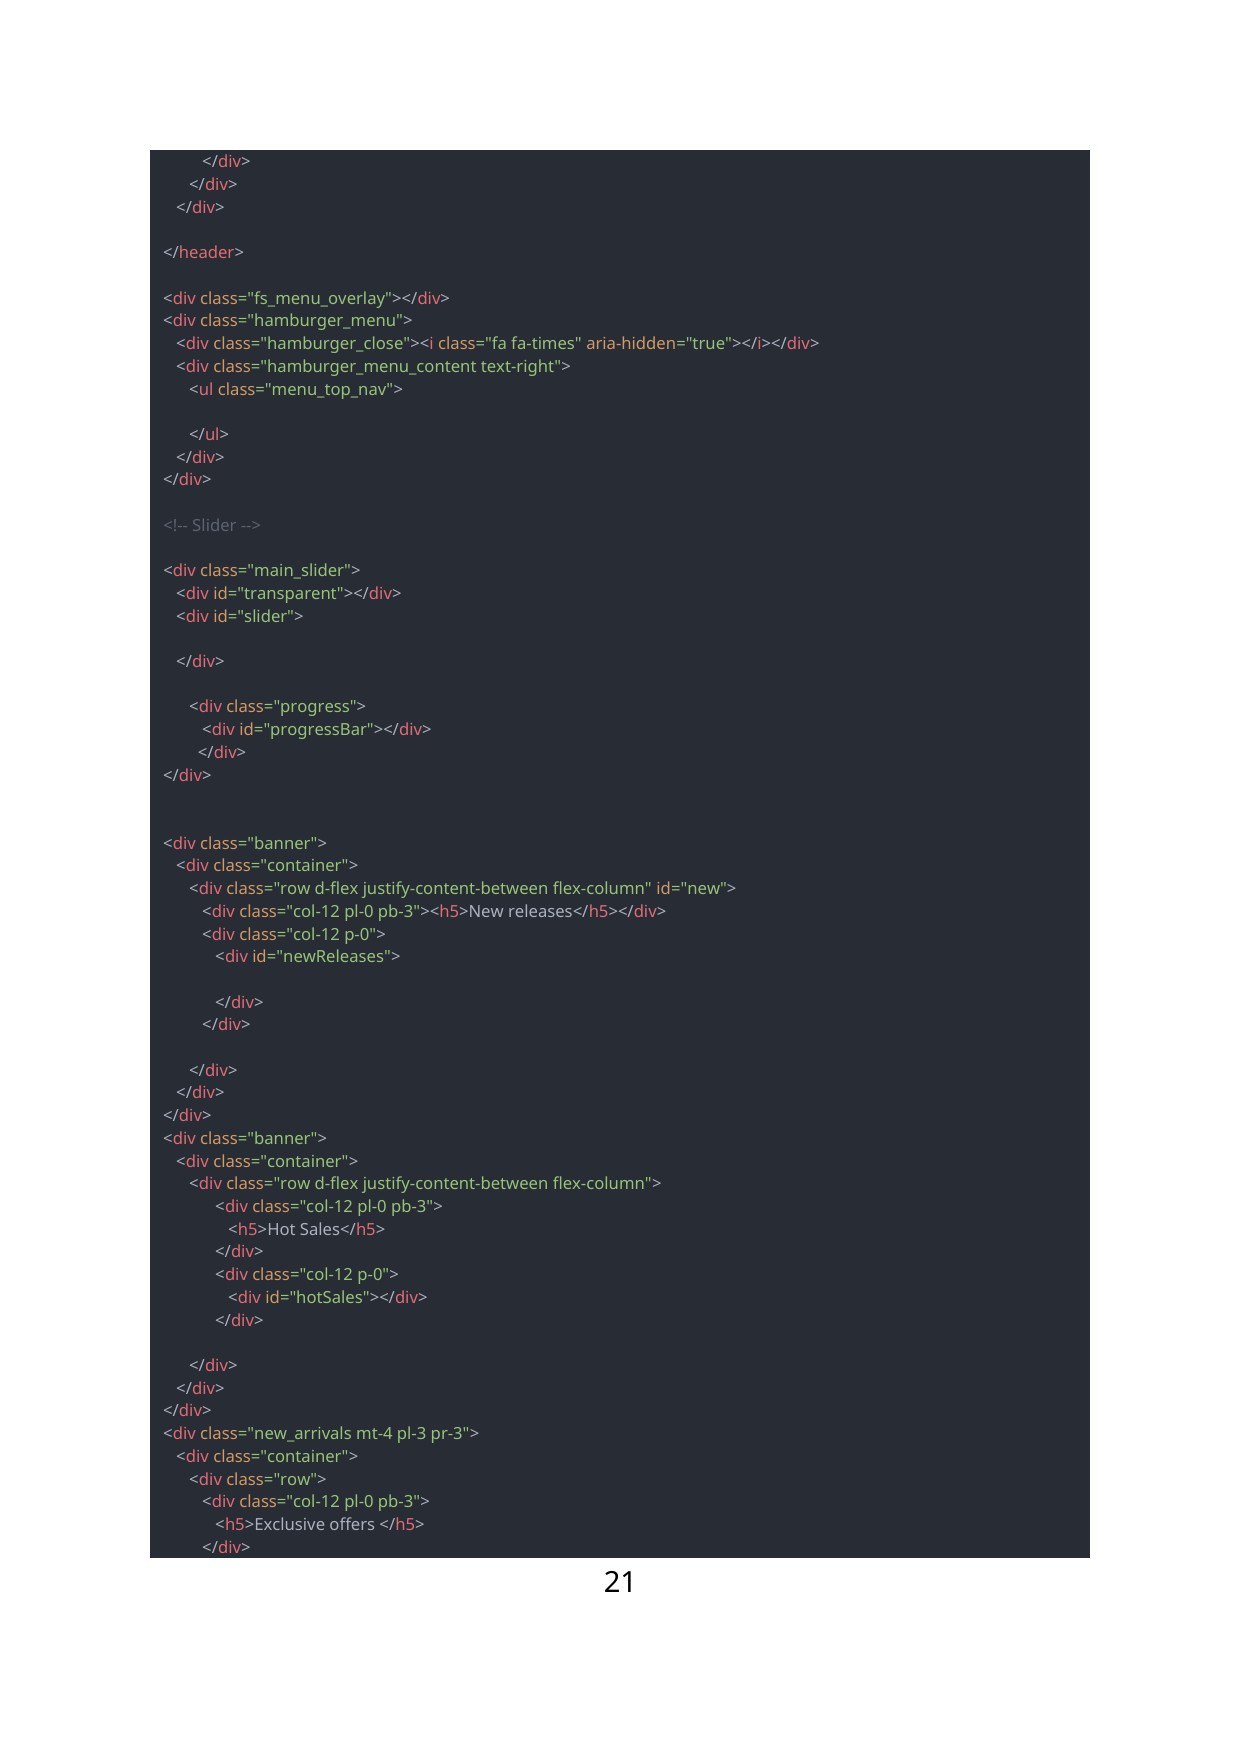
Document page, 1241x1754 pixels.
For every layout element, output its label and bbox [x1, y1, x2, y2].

text [150, 150, 1090, 1558]
